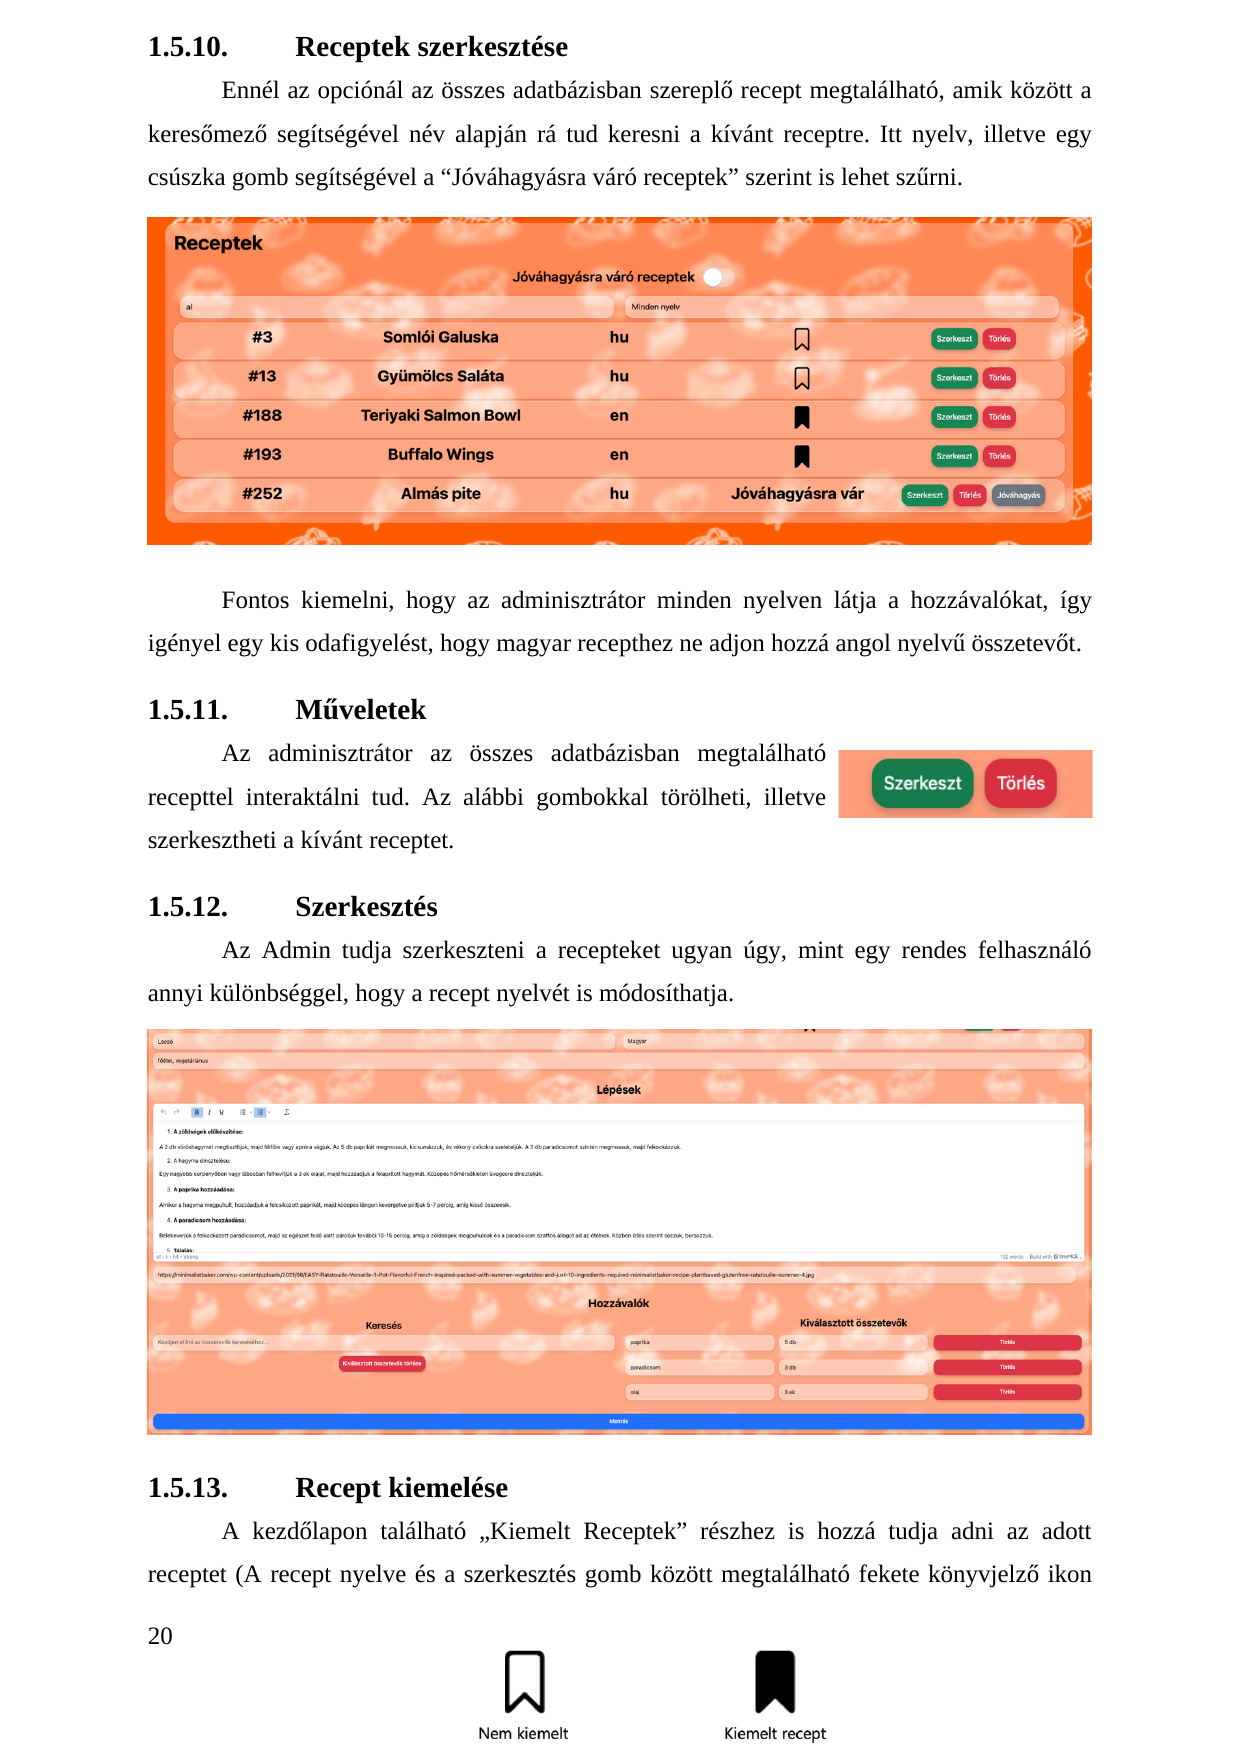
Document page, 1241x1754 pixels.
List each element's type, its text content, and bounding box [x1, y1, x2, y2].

text Műveletek [148, 692, 1093, 726]
text Szerkesztés [148, 889, 1093, 922]
picture [838, 750, 1093, 818]
text Ennél az opciónál az összes adatbázisban szereplő recept megtalálható, amik között a keresőmező segítségével név alapján rá tud keresni a kívánt receptre. Itt nyelv, illetve egy csúszka gomb segítségével a “Jóváhagyásra váró receptek” szerint is lehet szűrni. [148, 76, 1093, 191]
picture [147, 217, 1092, 545]
picture [146, 1029, 1092, 1435]
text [148, 1516, 1093, 1588]
text Az Admin tudja szerkeszteni a recepteket ugyan úgy, mint egy rendes felhasználó annyi különbséggel, hogy a recept nyelvét is módosíthatja. [148, 935, 1093, 1007]
text Receptek szerkesztése [148, 29, 1093, 63]
picture [454, 1634, 839, 1754]
text Az adminisztrátor az összes adatbázisban megtalálható recepttel interaktálni tud. Az alábbi gombokkal törölheti, illetve szerkesztheti a kívánt receptet. [148, 738, 1093, 853]
